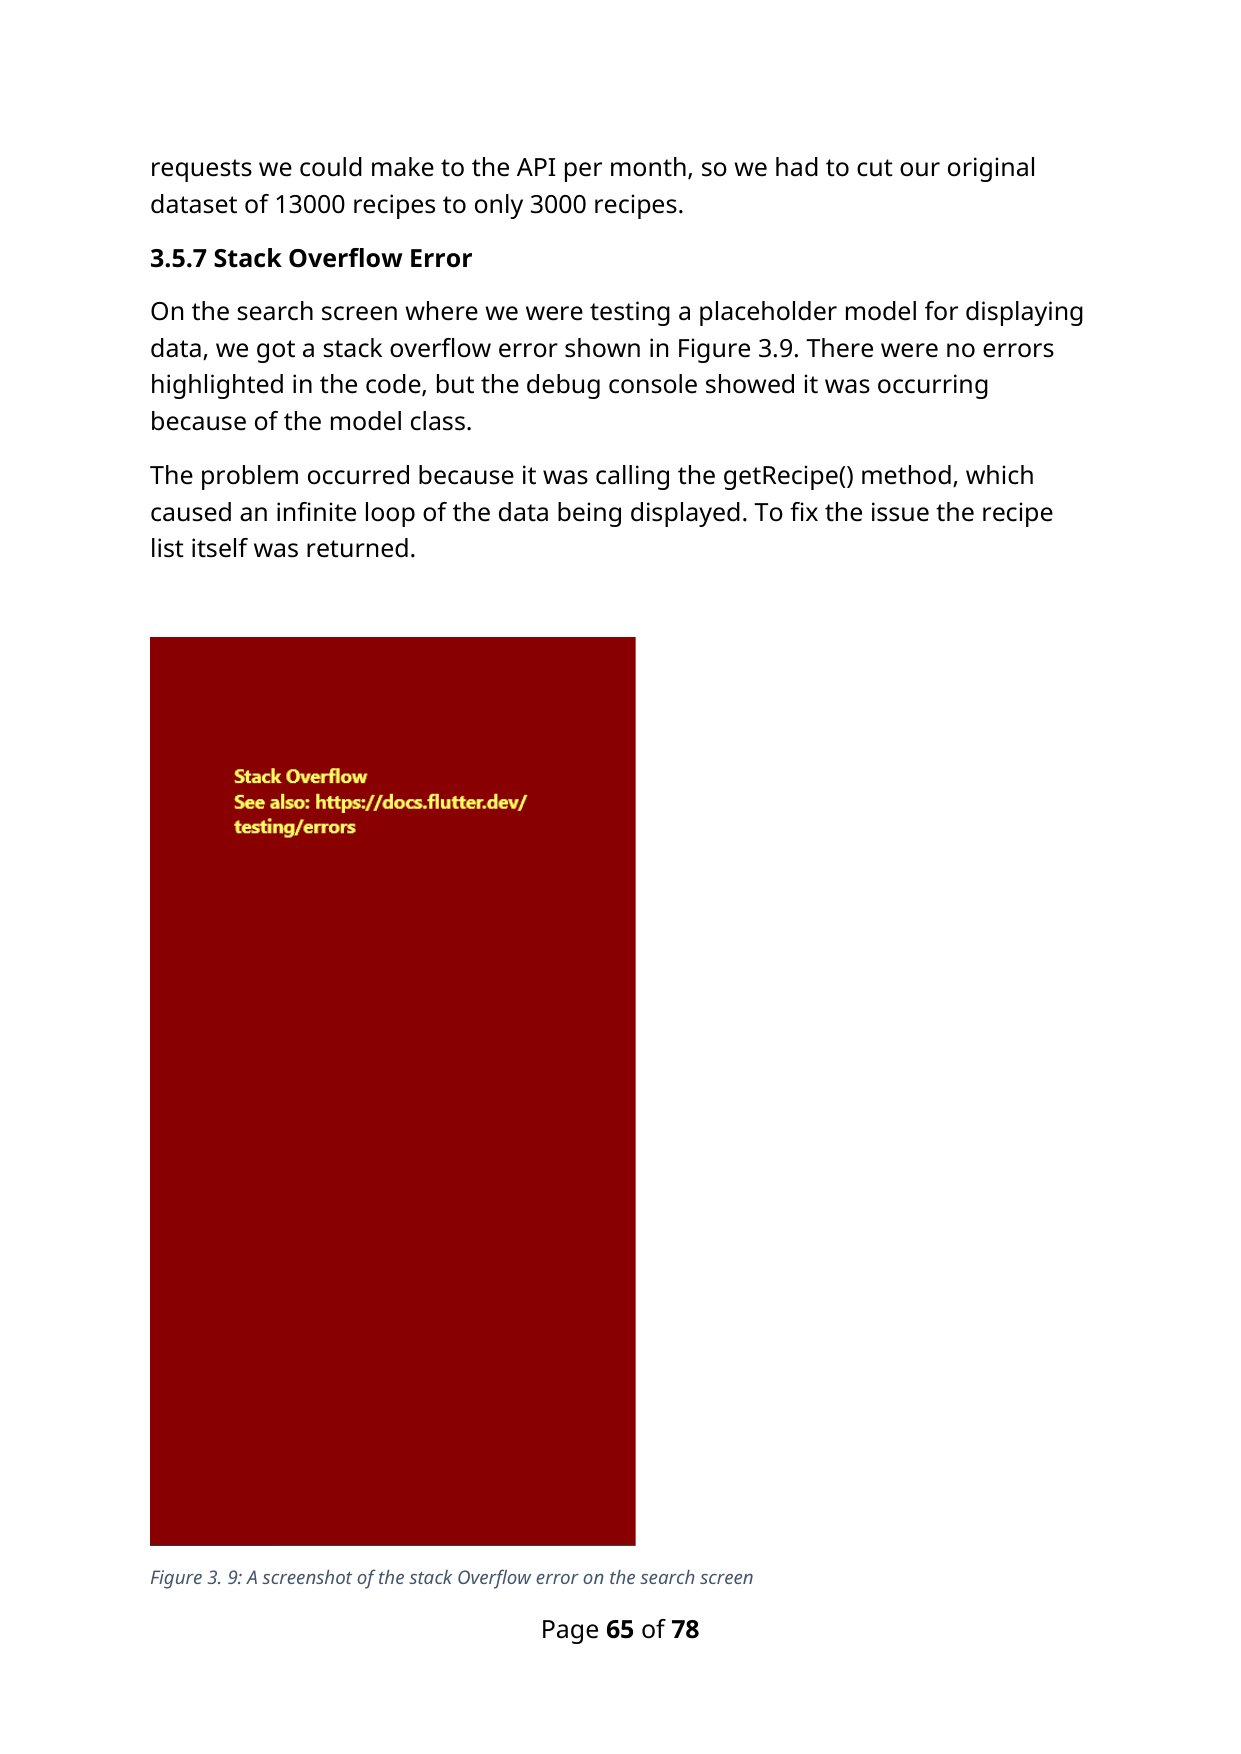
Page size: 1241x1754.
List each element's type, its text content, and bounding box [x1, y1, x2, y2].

text The problem occurred because it was calling the getRecipe() method, which caused an infinite loop of the data being displayed. To fix the issue the recipe list itself was returned. [150, 457, 1090, 565]
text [150, 150, 1090, 221]
picture [150, 637, 636, 1546]
text Figure 3. 9: A screenshot of the stack Overflow error on the search screen [150, 1564, 1090, 1590]
text 3.5.7 Stack Overflow Error [150, 240, 1090, 274]
text On the search screen where we were testing a placeholder model for displaying data, we got a stack overflow error shown in Figure 3.9. There were no errors highlighted in the code, but the debug console showed it was occurring because of the model class. [150, 294, 1090, 438]
